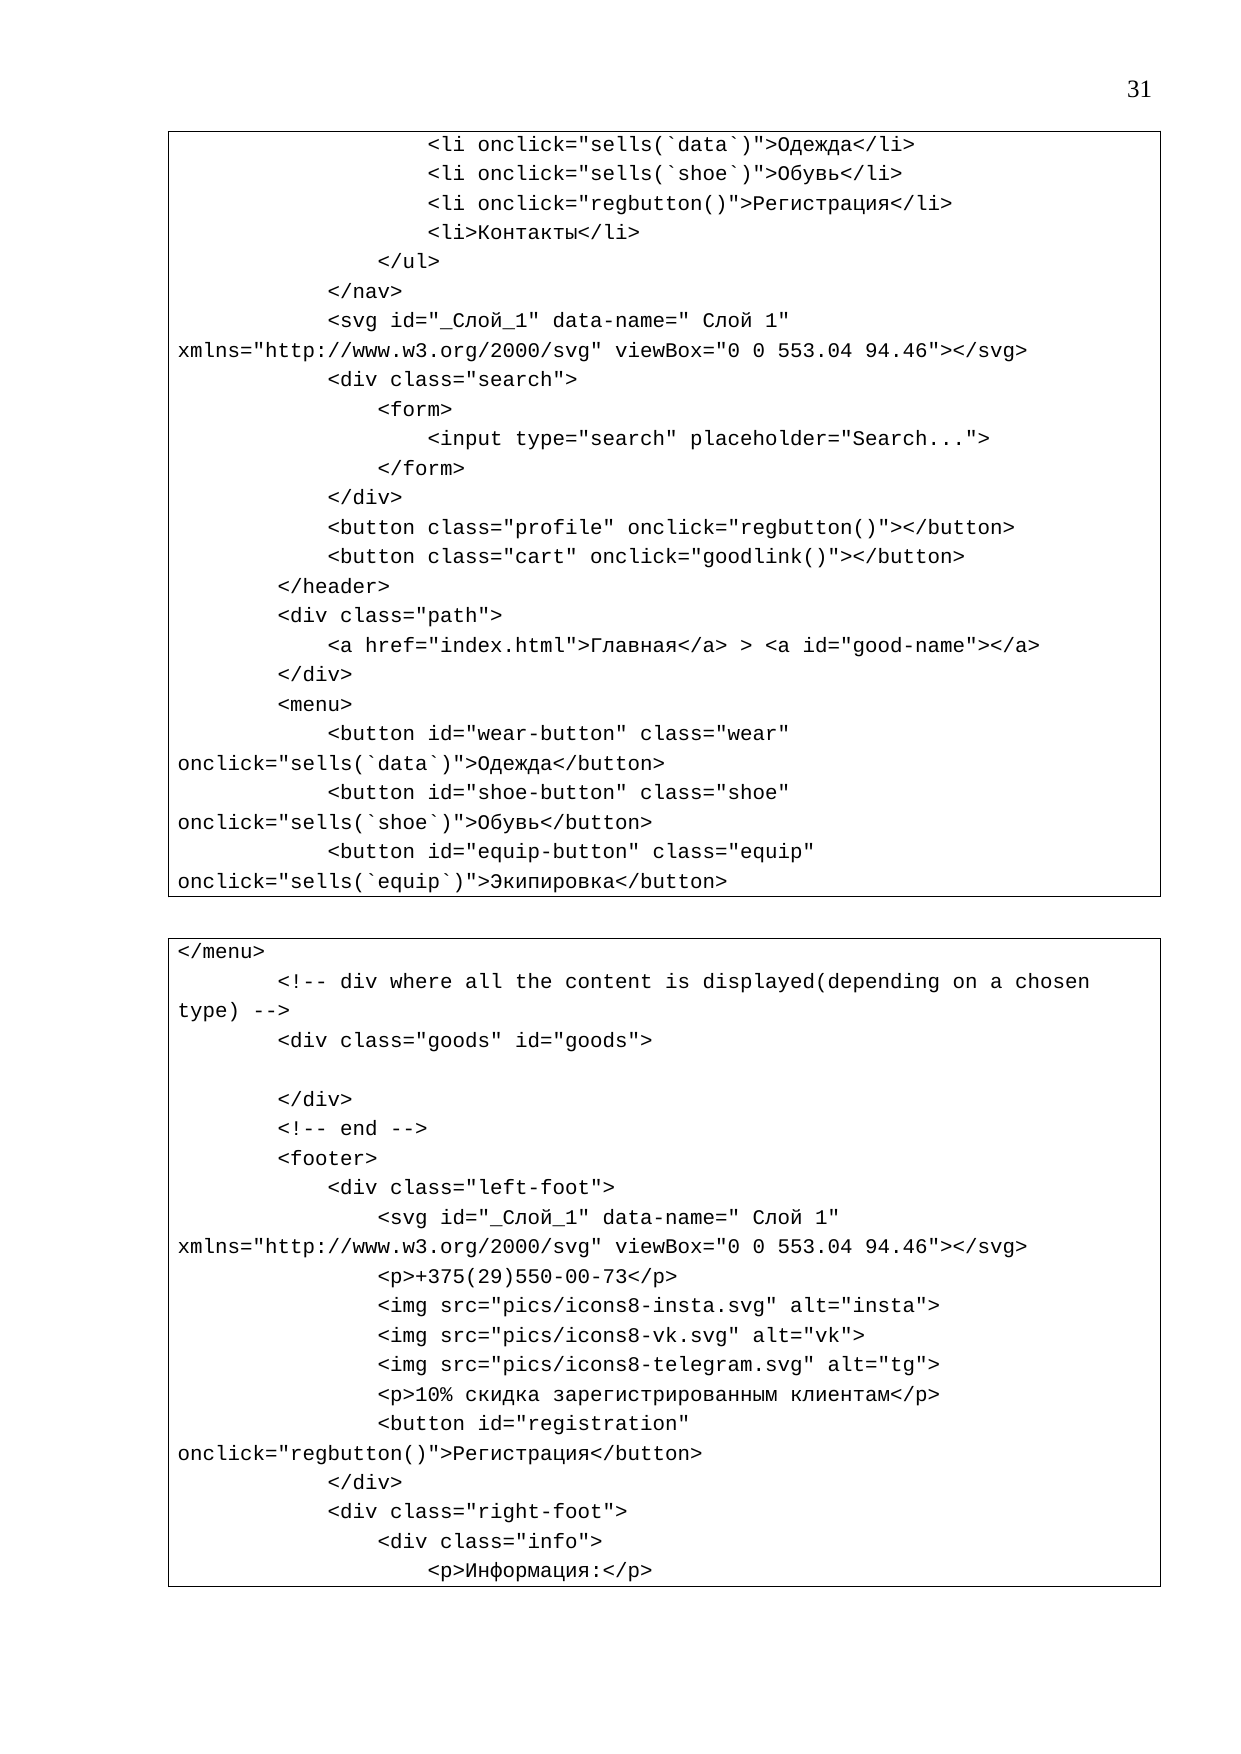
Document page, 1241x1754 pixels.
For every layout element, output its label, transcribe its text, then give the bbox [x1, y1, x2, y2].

text <li onclick="sells(`shoe`)">Обувь</li> [169, 160, 1160, 187]
text <menu> [169, 691, 1160, 717]
text <p>+375(29)550-00-73</p> [169, 1262, 1160, 1289]
text <p>10% скидка зарегистрированным клиентам</p> [169, 1380, 1160, 1407]
text <button class="cart" onclick="goodlink()"></button> [169, 543, 1160, 570]
text <footer> [169, 1144, 1160, 1171]
text <div class="right-foot"> [169, 1498, 1160, 1525]
text <div class="path"> [169, 602, 1160, 629]
text <img src="pics/icons8-vk.svg" alt="vk"> [169, 1321, 1160, 1348]
text </div> [169, 1086, 1160, 1112]
text <button id="registration" onclick="regbutton()">Регистрация</button> [169, 1410, 1160, 1466]
text <svg id="_Слой_1" data-name=" Слой 1" xmlns="http://www.w3.org/2000/svg" viewBox="0 0 553.04 94.46"></svg> [169, 307, 1160, 364]
text <!-- div where all the content is displayed(depending on a chosen type) --> [169, 968, 1160, 1024]
text <li>Контакты</li> [169, 219, 1160, 246]
text </div> [169, 484, 1160, 511]
text <img src="pics/icons8-insta.svg" alt="insta"> [169, 1292, 1160, 1319]
text </ul> [169, 248, 1160, 275]
text <form> [169, 396, 1160, 423]
text <img src="pics/icons8-telegram.svg" alt="tg"> [169, 1351, 1160, 1378]
text <svg id="_Слой_1" data-name=" Слой 1" xmlns="http://www.w3.org/2000/svg" viewBox="0 0 553.04 94.46"></svg> [169, 1203, 1160, 1260]
text <input type="search" placeholder="Search..."> [169, 425, 1160, 452]
text </header> [169, 573, 1160, 599]
text <button id="shoe-button" class="shoe" onclick="sells(`shoe`)">Обувь</button> [169, 779, 1160, 835]
text <div class="goods" id="goods"> [169, 1027, 1160, 1053]
text <li onclick="regbutton()">Регистрация</li> [169, 189, 1160, 216]
text </nav> [169, 278, 1160, 305]
text </div> [169, 1469, 1160, 1496]
text <div class="left-foot"> [169, 1174, 1160, 1201]
text <button id="equip-button" class="equip" onclick="sells(`equip`)">Экипировка</button> [169, 838, 1160, 896]
text </menu> [169, 939, 1160, 965]
text <li onclick="sells(`data`)">Одежда</li> [169, 132, 1160, 157]
text <!-- end --> [169, 1115, 1160, 1142]
text <button id="wear-button" class="wear" onclick="sells(`data`)">Одежда</button> [169, 720, 1160, 776]
text </div> [169, 661, 1160, 688]
text </form> [169, 455, 1160, 482]
text <div class="info"> [169, 1528, 1160, 1554]
text <a href="index.html">Главная</a> > <a id="good-name"></a> [169, 632, 1160, 658]
text <div class="search"> [169, 366, 1160, 393]
text <p>Информация:</p> [169, 1557, 1160, 1586]
text <button class="profile" onclick="regbutton()"></button> [169, 514, 1160, 541]
